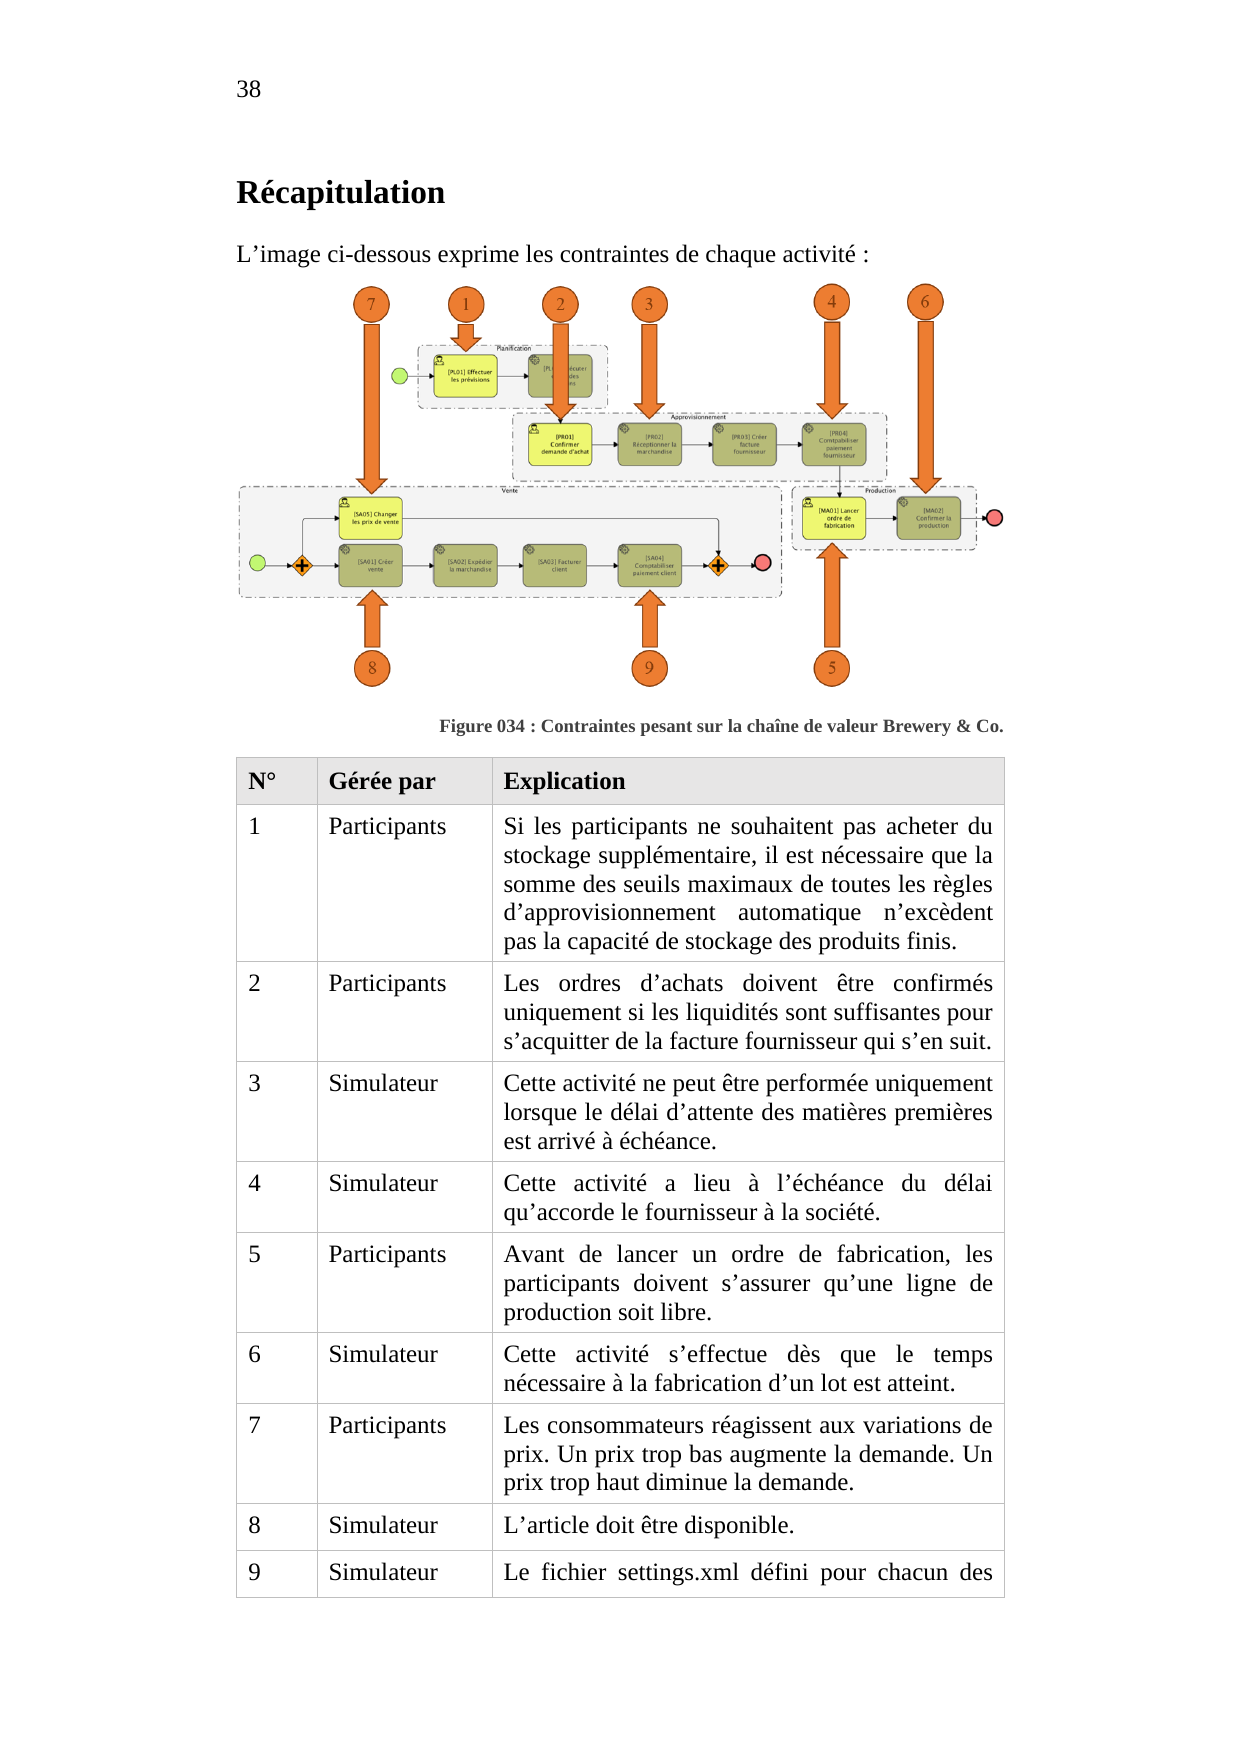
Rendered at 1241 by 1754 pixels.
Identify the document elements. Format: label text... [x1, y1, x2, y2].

table_cell 4 [237, 1162, 317, 1232]
table_cell Participants [318, 962, 492, 1061]
table_cell Simulateur [318, 1504, 492, 1550]
table_cell Simulateur [318, 1551, 492, 1597]
table_cell L’article doit être disponible. [493, 1504, 1004, 1550]
table_cell 6 [237, 1333, 317, 1403]
text L’image ci-dessous exprime les contraintes de chaque activité : [236, 239, 1004, 268]
table_cell 1 [237, 805, 317, 961]
table_cell 7 [237, 1404, 317, 1502]
table_cell Les ordres d’achats doivent être confirmés uniquement si les liquidités sont suffisantes pour s’acquitter de la facture fournisseur qui s’en suit. [493, 962, 1004, 1061]
text Récapitulation [236, 173, 1004, 211]
table_cell 5 [237, 1233, 317, 1332]
table_cell Simulateur [318, 1162, 492, 1232]
table_cell Les consommateurs réagissent aux variations de prix. Un prix trop bas augmente la demande. Un prix trop haut diminue la demande. [493, 1404, 1004, 1502]
table_cell Participants [318, 805, 492, 961]
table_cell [493, 1551, 1004, 1597]
table_header Explication [493, 758, 1004, 804]
table_cell Avant de lancer un ordre de fabrication, les participants doivent s’assurer qu’une ligne de production soit libre. [493, 1233, 1004, 1332]
table_cell 3 [237, 1062, 317, 1161]
table_header Gérée par [318, 758, 492, 804]
table_cell Simulateur [318, 1333, 492, 1403]
table_cell Cette activité a lieu à l’échéance du délai qu’accorde le fournisseur à la société. [493, 1162, 1004, 1232]
table_cell Participants [318, 1404, 492, 1502]
table_cell 2 [237, 962, 317, 1061]
table_cell Cette activité s’effectue dès que le temps nécessaire à la fabrication d’un lot est atteint. [493, 1333, 1004, 1403]
picture [236, 276, 1004, 706]
text Figure 034 : Contraintes pesant sur la chaîne de valeur Brewery & Co. [236, 714, 1004, 736]
table_cell Si les participants ne souhaitent pas acheter du stockage supplémentaire, il est nécessaire que la somme des seuils maximaux de toutes les règles d’approvisionnement automatique n’excèdent pas la capacité de stockage des produits finis. [493, 805, 1004, 961]
table_cell Simulateur [318, 1062, 492, 1161]
table_cell Cette activité ne peut être performée uniquement lorsque le délai d’attente des matières premières est arrivé à échéance. [493, 1062, 1004, 1161]
table_cell 8 [237, 1504, 317, 1550]
table_cell Participants [318, 1233, 492, 1332]
table_header N° [237, 758, 317, 804]
table_cell 9 [237, 1551, 317, 1597]
